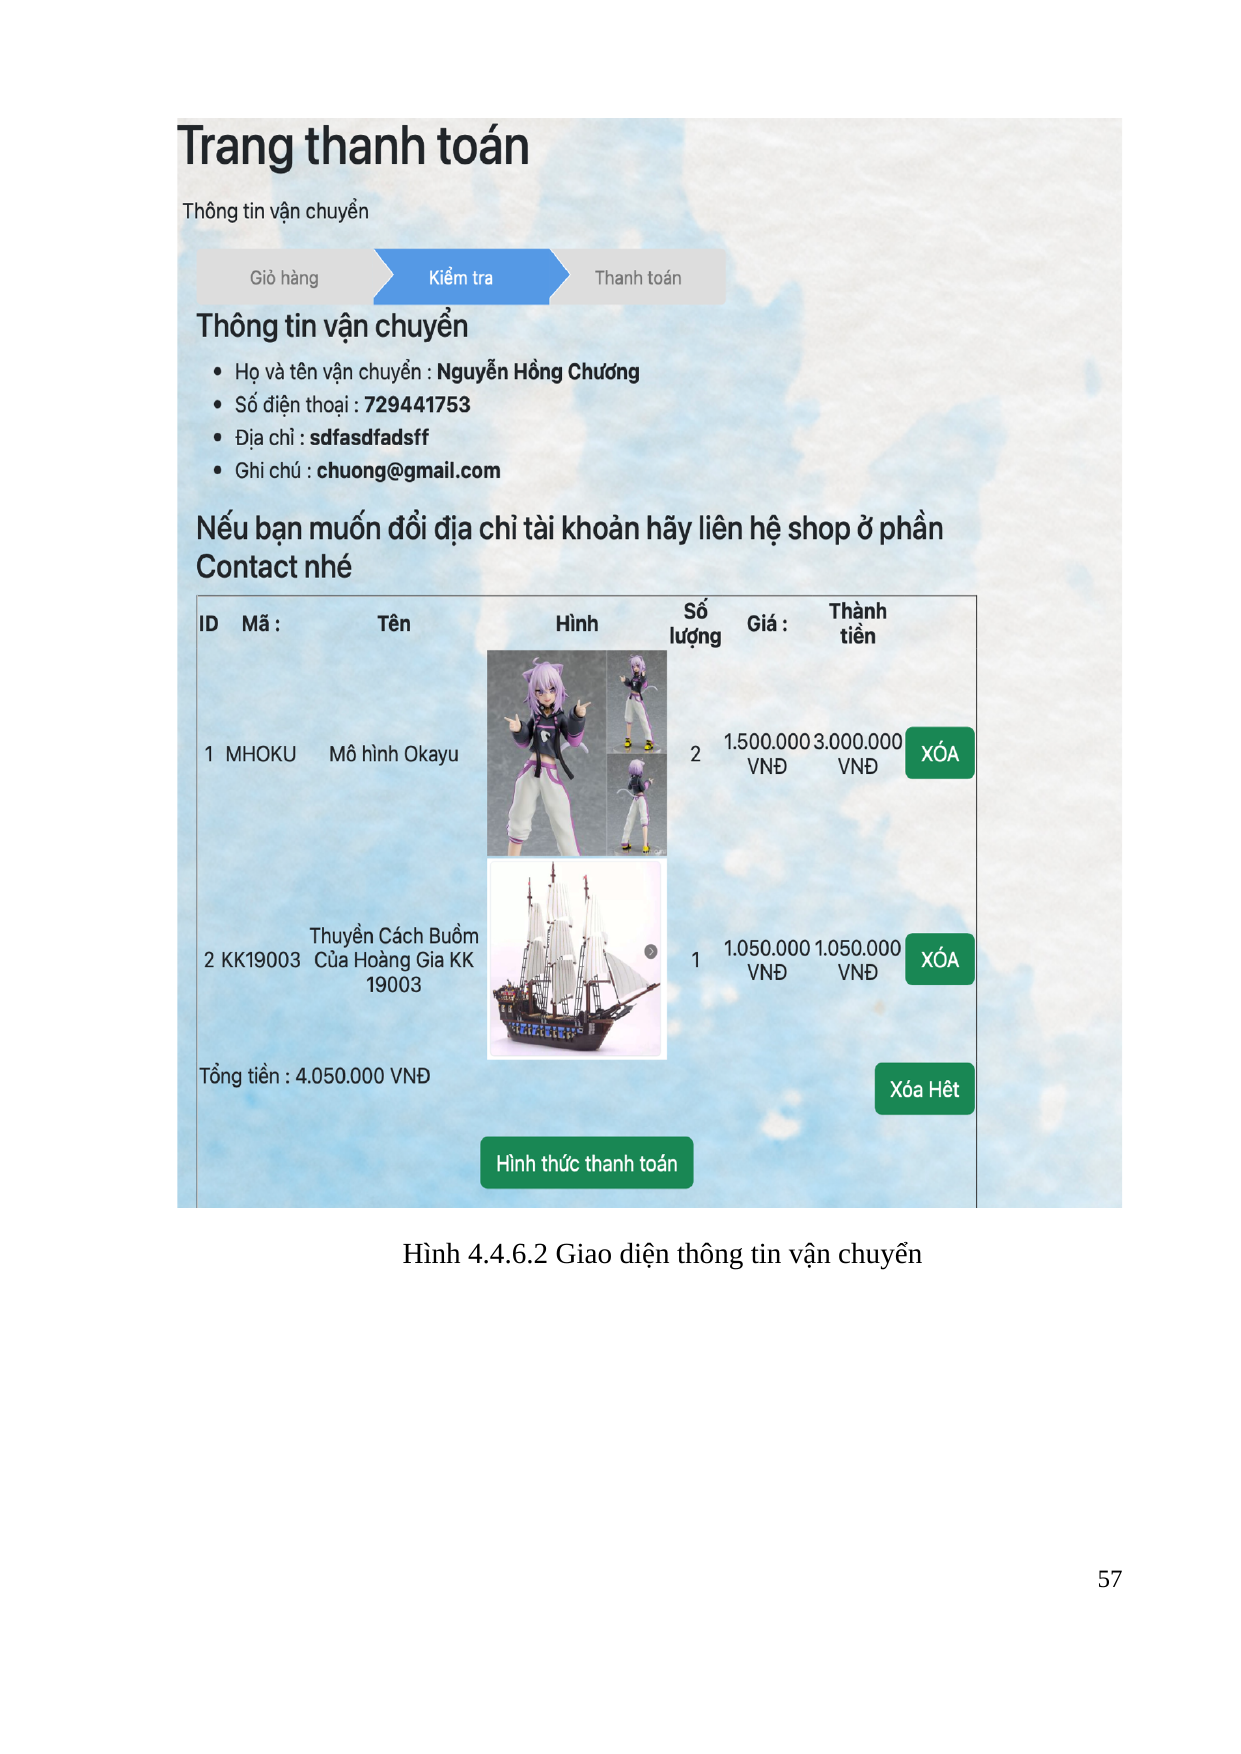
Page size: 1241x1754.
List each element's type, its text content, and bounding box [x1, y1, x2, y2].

text Hình 4.4.6.2 Giao diện thông tin vận chuyển [327, 1237, 1122, 1270]
picture [177, 118, 1123, 1208]
